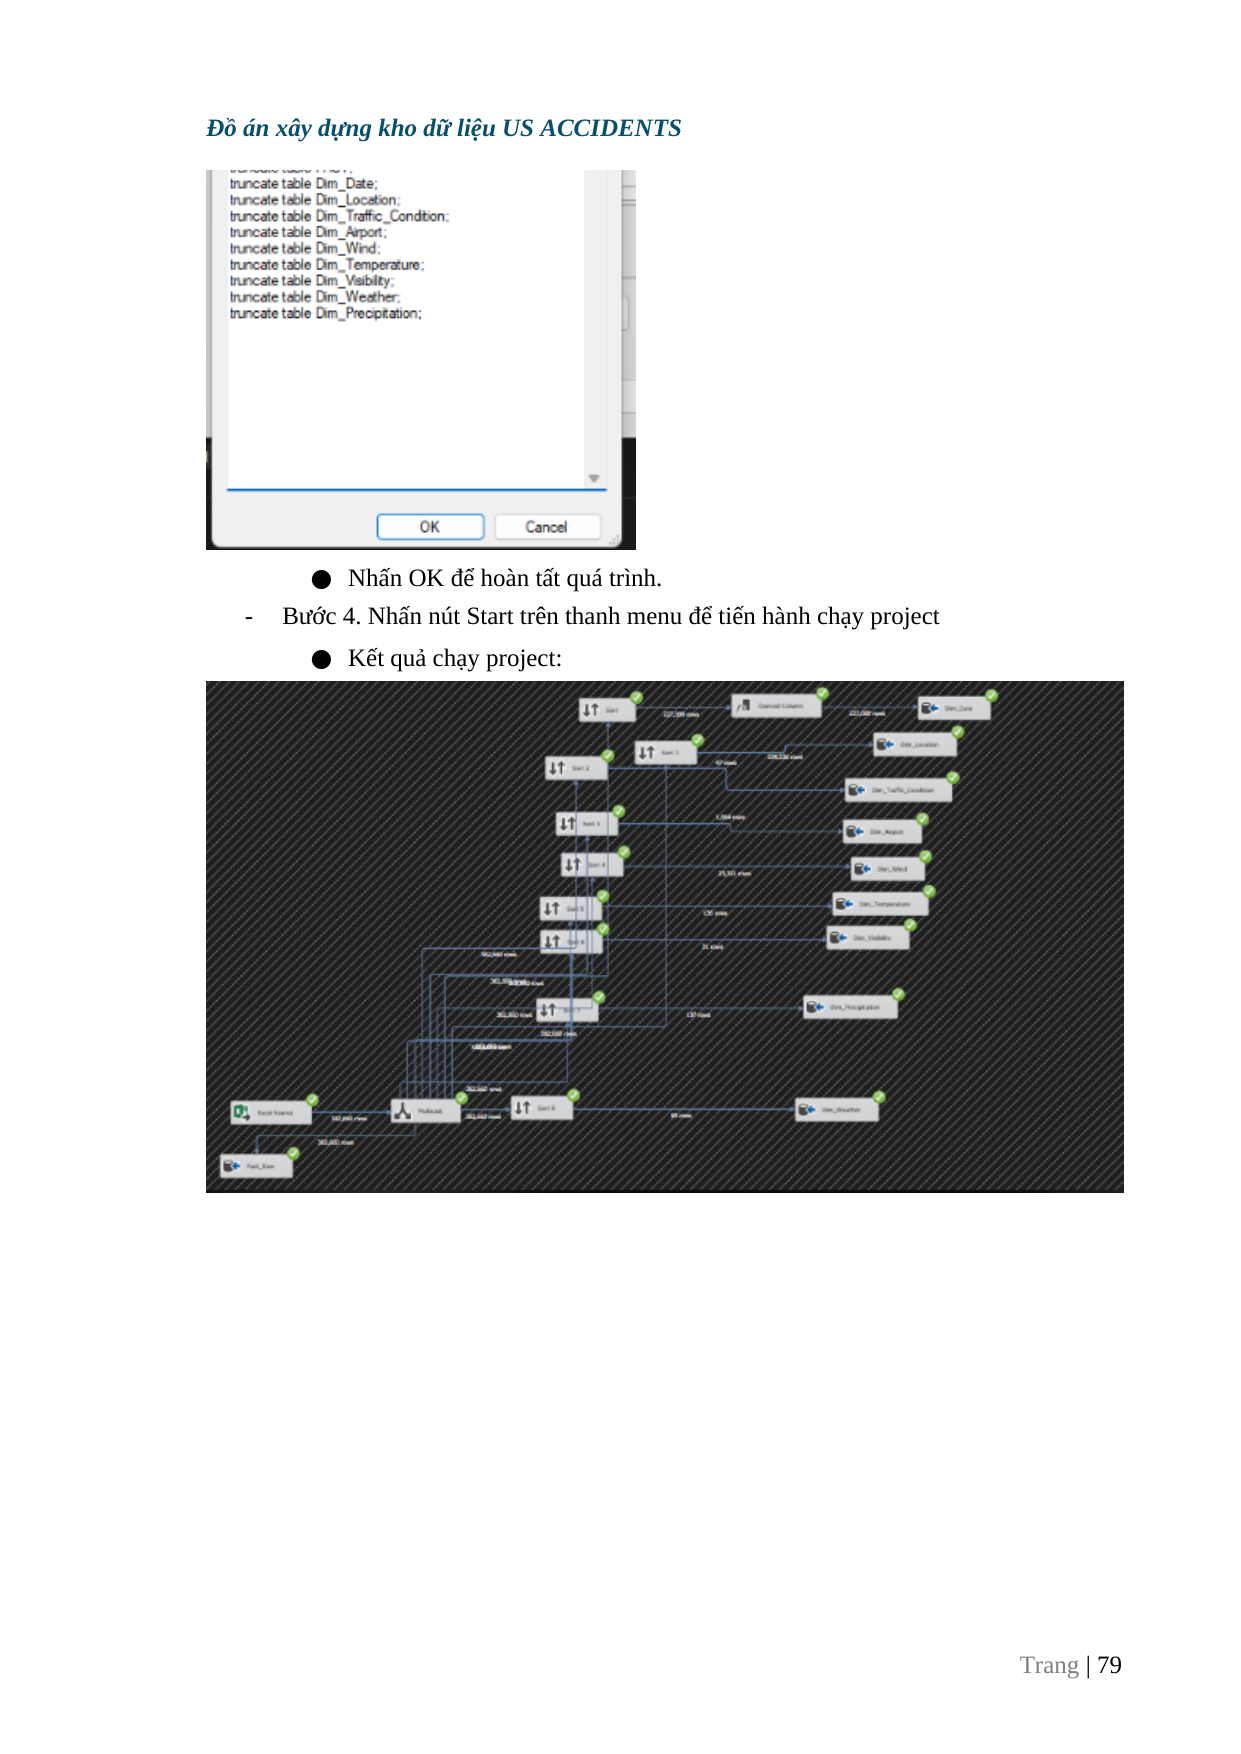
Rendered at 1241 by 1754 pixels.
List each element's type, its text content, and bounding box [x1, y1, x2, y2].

picture [206, 681, 1124, 1193]
list Bước 4. Nhấn nút Start trên thanh menu để tiến hành chạy project [244, 601, 1122, 630]
picture [206, 170, 636, 550]
list Nhấn OK để hoàn tất quá trình. [310, 550, 1122, 601]
list Kết quả chạy project: [310, 630, 1122, 681]
